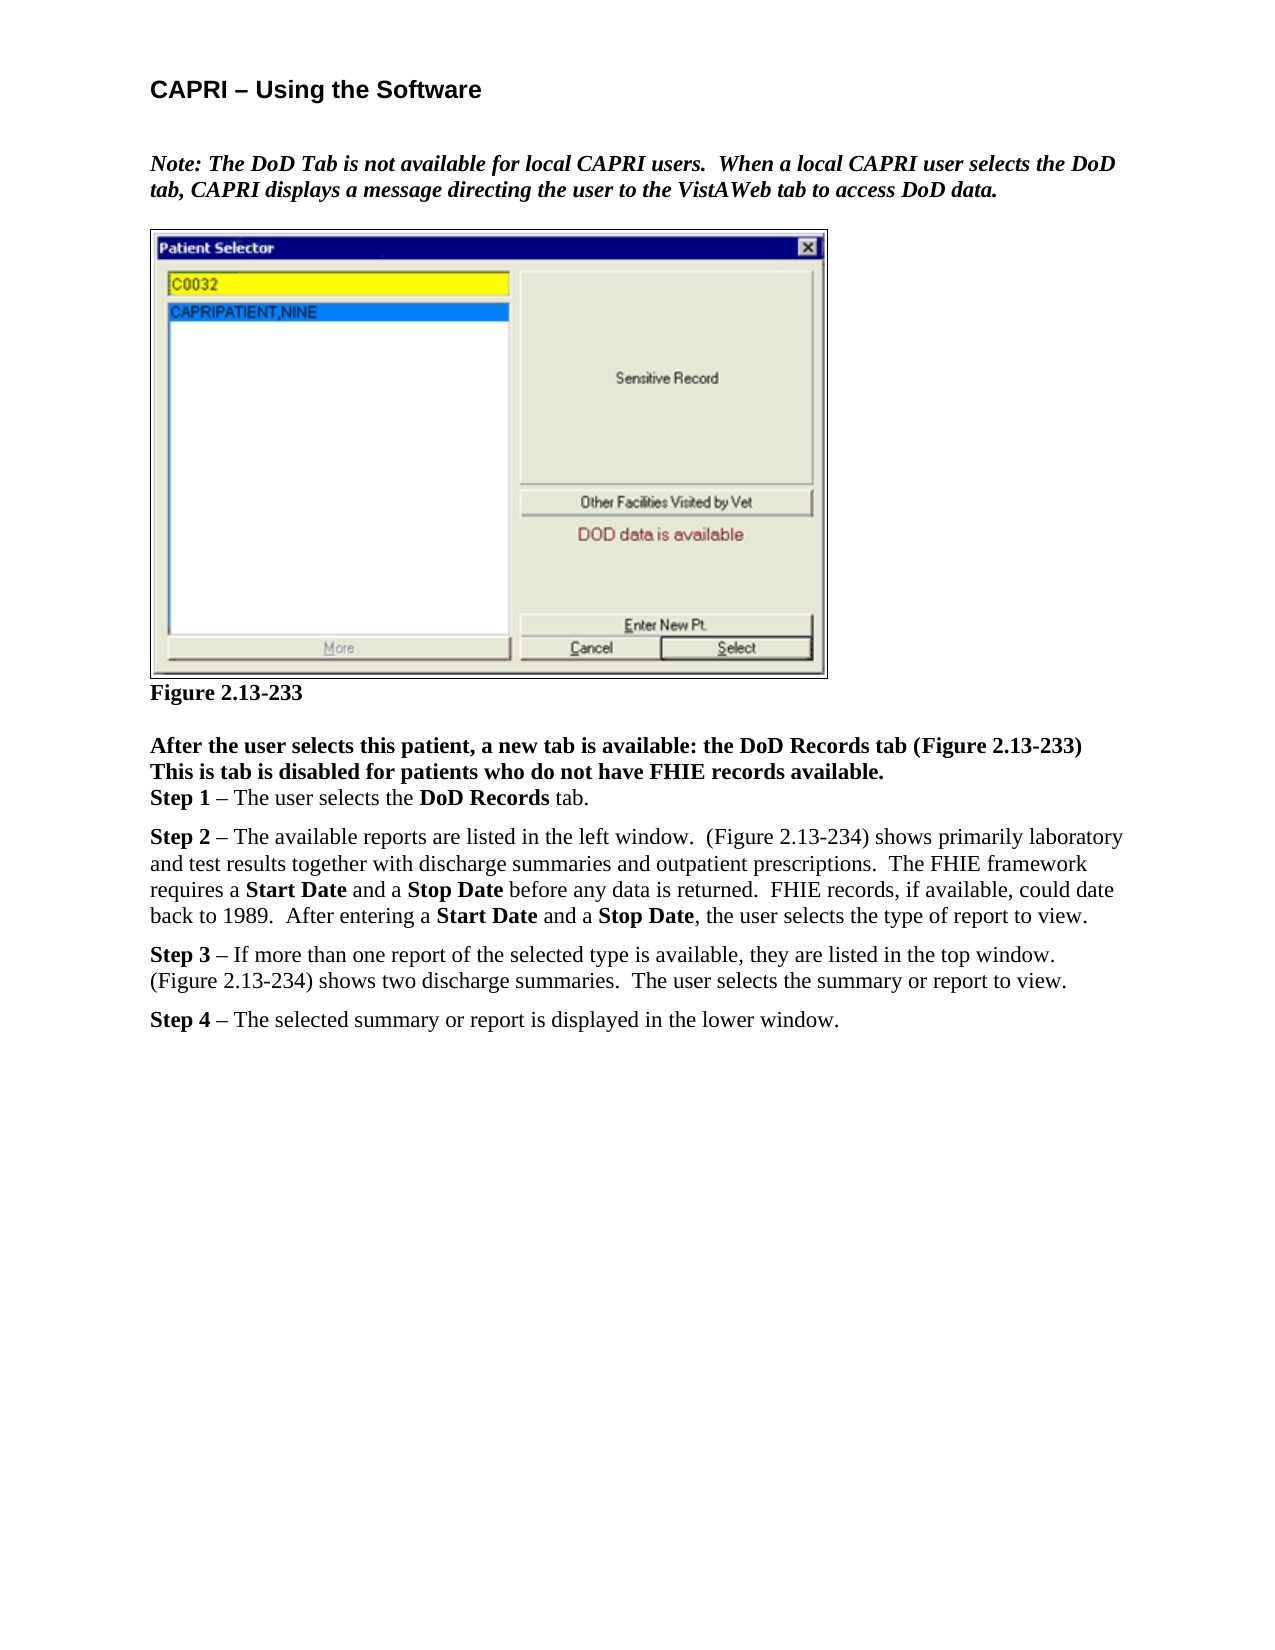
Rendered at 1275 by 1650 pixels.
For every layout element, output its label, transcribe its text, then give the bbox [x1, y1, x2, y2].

text Note: The DoD Tab is not available for local CAPRI users. When a local CAPRI user selects the DoD tab, CAPRI displays a message directing the user to the VistAWeb tab to access DoD data. [150, 150, 1125, 203]
text Step 1 – The user selects the DoD Records tab. [150, 784, 1125, 811]
picture [151, 230, 827, 678]
text Step 4 – The selected summary or report is displayed in the lower window. [150, 1006, 1125, 1033]
